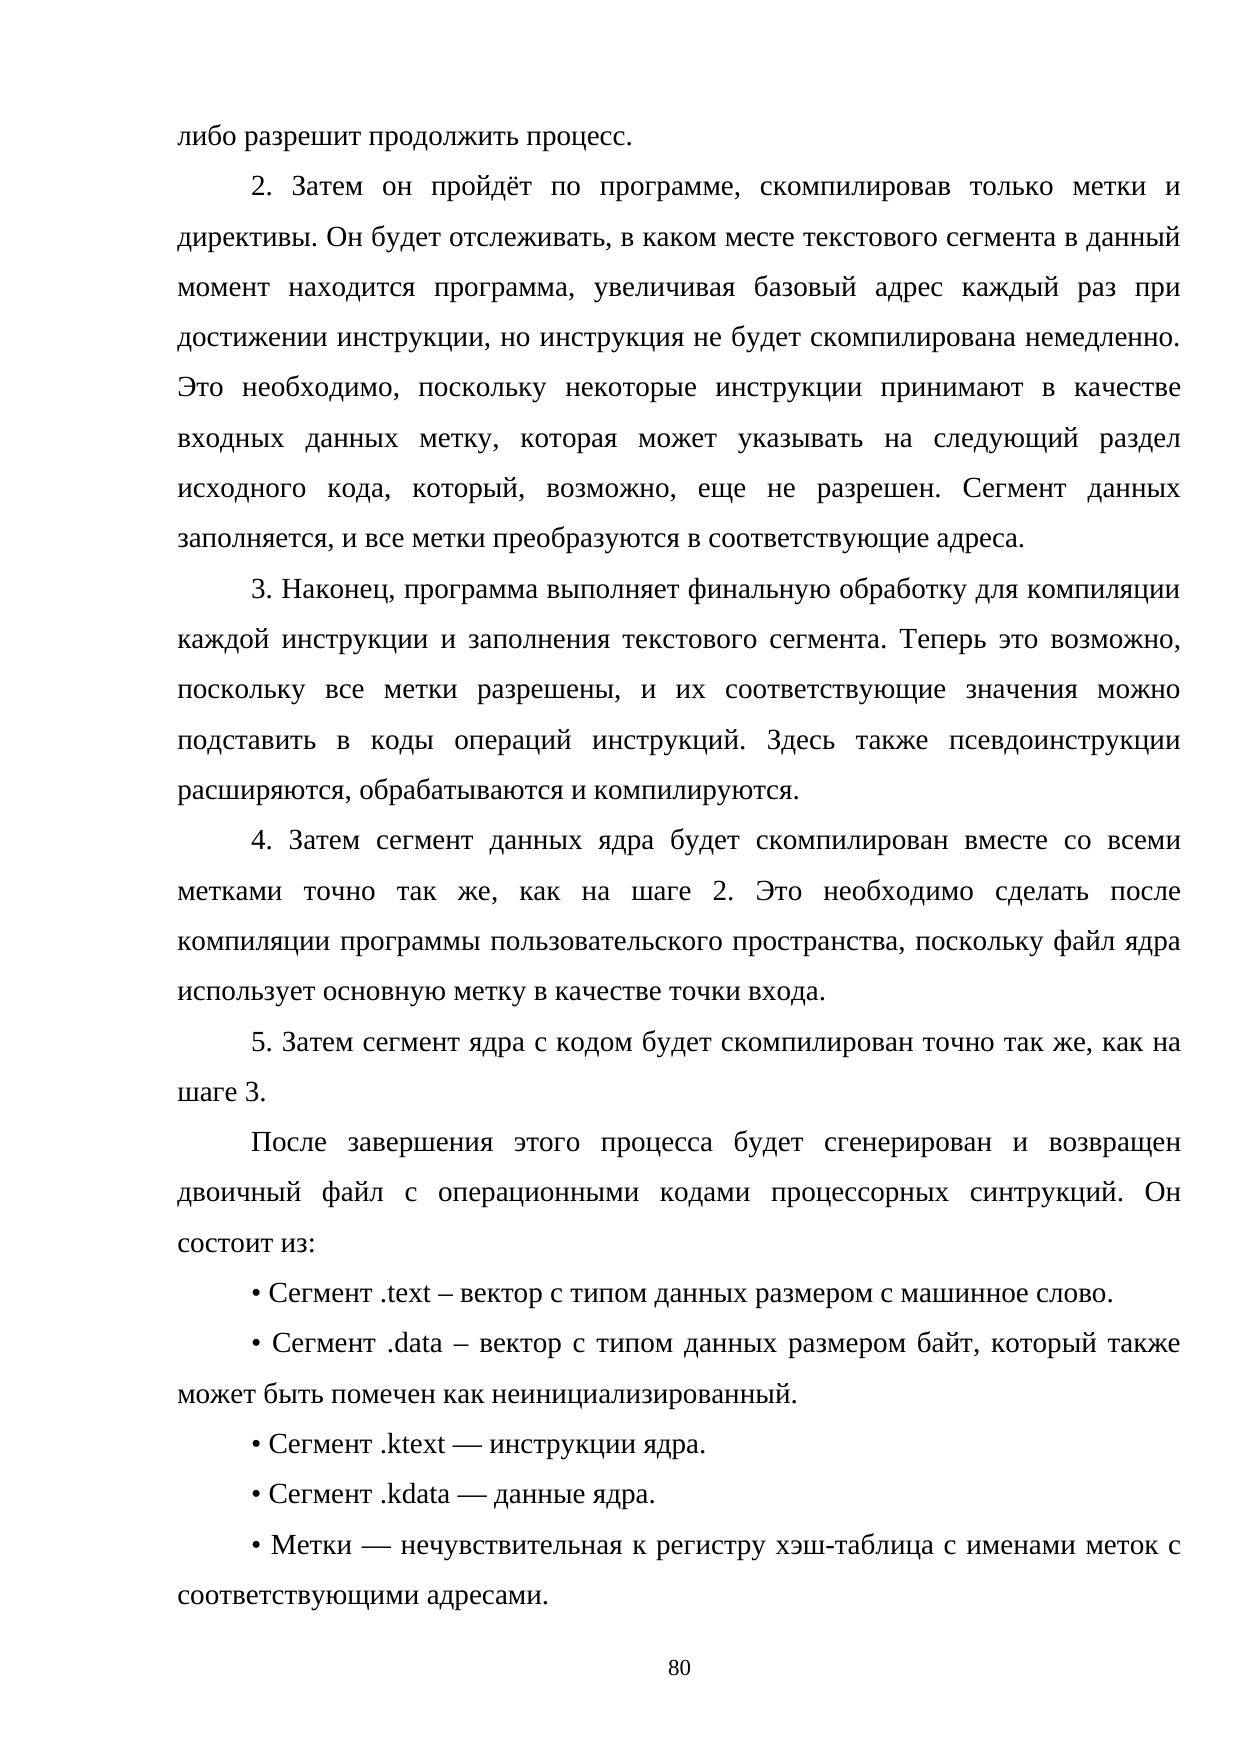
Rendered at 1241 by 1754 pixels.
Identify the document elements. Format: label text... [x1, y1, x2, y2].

text 2. Затем он пройдёт по программе, скомпилировав только метки и директивы. Он будет отслеживать, в каком месте текстового сегмента в данный момент находится программа, увеличивая базовый адрес каждый раз при достижении инструкции, но инструкция не будет скомпилирована немедленно. Это необходимо, поскольку некоторые инструкции принимают в качестве входных данных метку, которая может указывать на следующий раздел исходного кода, который, возможно, еще не разрешен. Сегмент данных заполняется, и все метки преобразуются в соответствующие адреса. [177, 168, 1182, 554]
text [177, 118, 1182, 152]
text • Cегмент .text – вектор с типом данных размером с машинное слово. [177, 1275, 1182, 1309]
text 4. Затем сегмент данных ядра будет скомпилирован вместе со всеми метками точно так же, как на шаге 2. Это необходимо сделать после компиляции программы пользовательского пространства, поскольку файл ядра использует основную метку в качестве точки входа. [177, 822, 1182, 1007]
text 3. Наконец, программа выполняет финальную обработку для компиляции каждой инструкции и заполнения текстового сегмента. Теперь это возможно, поскольку все метки разрешены, и их соответствующие значения можно подставить в коды операций инструкций. Здесь также псевдоинструкции расширяются, обрабатываются и компилируются. [177, 571, 1182, 806]
text • Сегмент .ktext — инструкции ядра. [177, 1426, 1182, 1460]
text • Сегмент .data – вектор с типом данных размером байт, который также может быть помечен как неинициализированный. [177, 1326, 1182, 1409]
text 5. Затем сегмент ядра c кодом будет скомпилирован точно так же, как на шаге 3. [177, 1024, 1182, 1107]
text • Метки — нечувствительная к регистру хэш-таблица с именами меток с соответствующими адресами. [177, 1527, 1182, 1611]
text После завершения этого процесса будет сгенерирован и возвращен двоичный файл с операционными кодами процессорных синтрукций. Он состоит из: [177, 1124, 1182, 1258]
text • Сегмент .kdata — данные ядра. [177, 1476, 1182, 1510]
